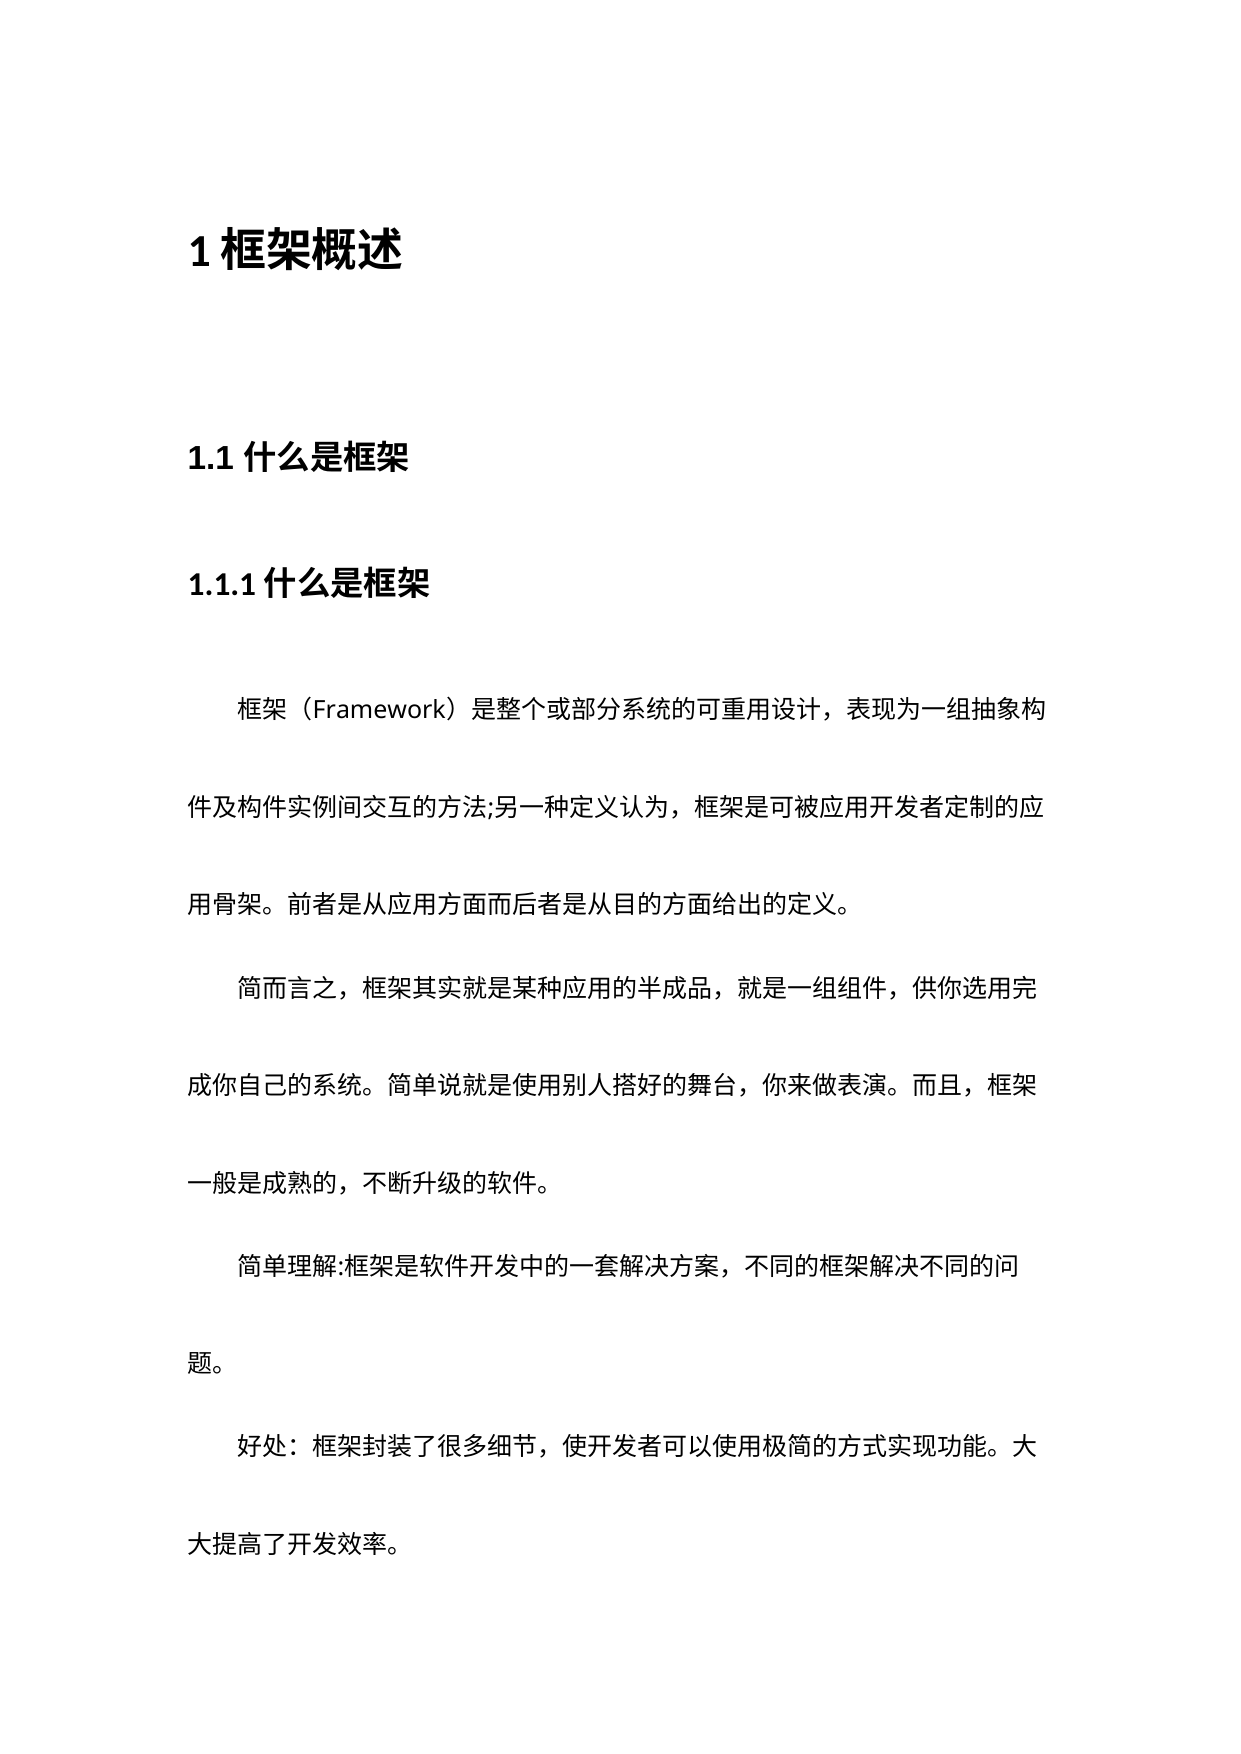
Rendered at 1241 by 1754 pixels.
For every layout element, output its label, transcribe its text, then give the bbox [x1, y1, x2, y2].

subtitle 1框架概述 [187, 197, 1053, 295]
text 简单理解:框架是软件开发中的一套解决方案，不同的框架解决不同的问题。 [187, 1232, 1053, 1394]
text 框架（Framework）是整个或部分系统的可重用设计，表现为一组抽象构件及构件实例间交互的方法;另一种定义认为，框架是可被应用开发者定制的应用骨架。前者是从应用方面而后者是从目的方面给出的定义。 [187, 676, 1053, 936]
subtitle 什么是框架 [187, 549, 1053, 614]
subtitle 什么是框架 [187, 422, 1053, 487]
text 简而言之，框架其实就是某种应用的半成品，就是一组组件，供你选用完成你自己的系统。简单说就是使用别人搭好的舞台，你来做表演。而且，框架一般是成熟的，不断升级的软件。 [187, 954, 1053, 1214]
text 好处：框架封装了很多细节，使开发者可以使用极简的方式实现功能。大大提高了开发效率。 [187, 1412, 1053, 1575]
